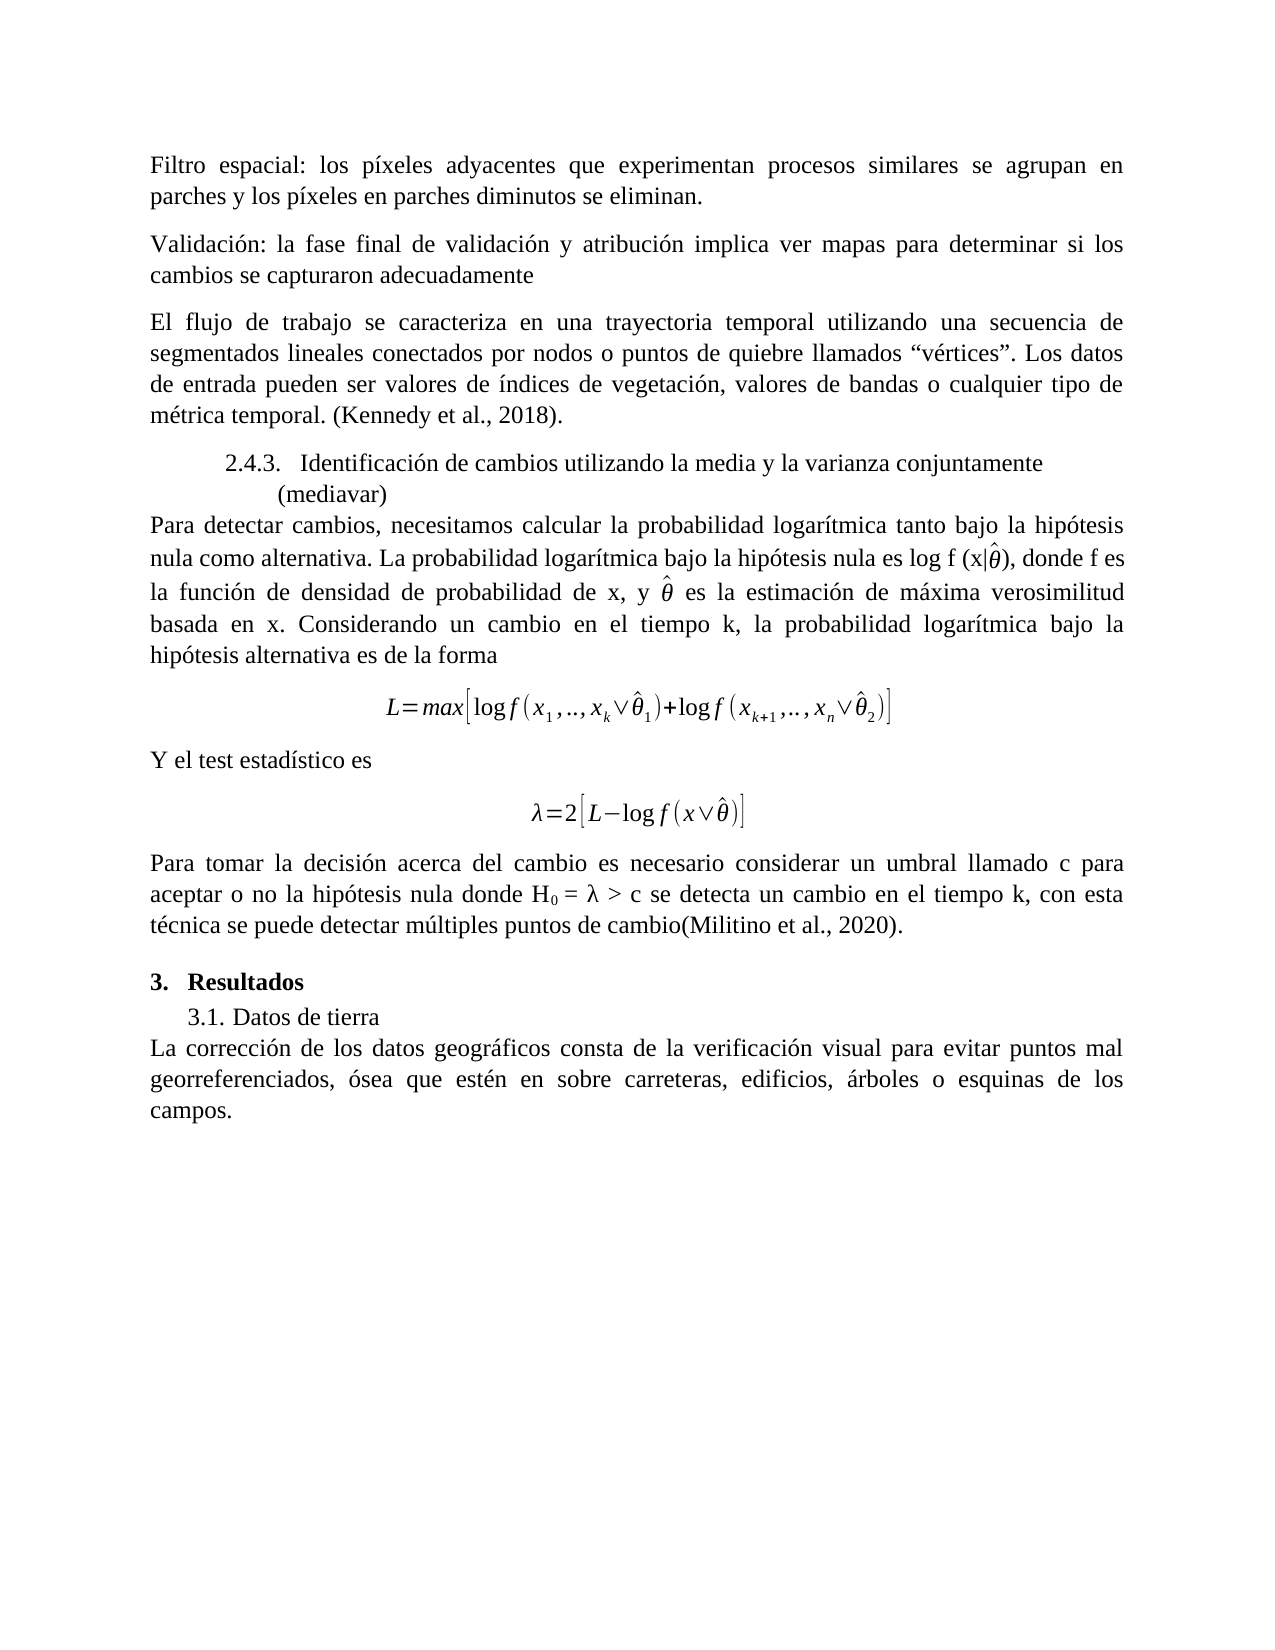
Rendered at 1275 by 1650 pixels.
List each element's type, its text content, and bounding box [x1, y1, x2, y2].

text La corrección de los datos geográficos consta de la verificación visual para evitar puntos mal georreferenciados, ósea que estén en sobre carreteras, edificios, árboles o esquinas de los campos. [150, 1033, 1125, 1124]
subtitle Resultados [150, 967, 1125, 995]
text Validación: la fase final de validación y atribución implica ver mapas para determinar si los cambios se capturaron adecuadamente [150, 229, 1125, 288]
subtitle Datos de tierra [187, 1002, 1125, 1031]
text Para detectar cambios, necesitamos calcular la probabilidad logarítmica tanto bajo la hipótesis nula como alternativa. La probabilidad logarítmica bajo la hipótesis nula es log f (x|), donde f es la función de densidad de probabilidad de x, y es la estimación de máxima verosimilitud basada en x. Considerando un cambio en el tiempo k, la probabilidad logarítmica bajo la hipótesis alternativa es de la forma [150, 510, 1125, 669]
subtitle Identificación de cambios utilizando la media y la varianza conjuntamente (mediavar) [225, 448, 1125, 508]
text El flujo de trabajo se caracteriza en una trayectoria temporal utilizando una secuencia de segmentados lineales conectados por nodos o puntos de quiebre llamados “vértices”. Los datos de entrada pueden ser valores de índices de vegetación, valores de bandas o cualquier tipo de métrica temporal. (Kennedy et al., 2018). [150, 307, 1125, 429]
text Para tomar la decisión acerca del cambio es necesario considerar un umbral llamado c para aceptar o no la hipótesis nula donde H0 = λ > c se detecta un cambio en el tiempo k, con esta técnica se puede detectar múltiples puntos de cambio(Militino et al., 2020). [150, 848, 1125, 939]
text Y el test estadístico es [150, 745, 1125, 774]
text Filtro espacial: los píxeles adyacentes que experimentan procesos similares se agrupan en parches y los píxeles en parches diminutos se eliminan. [150, 150, 1125, 210]
